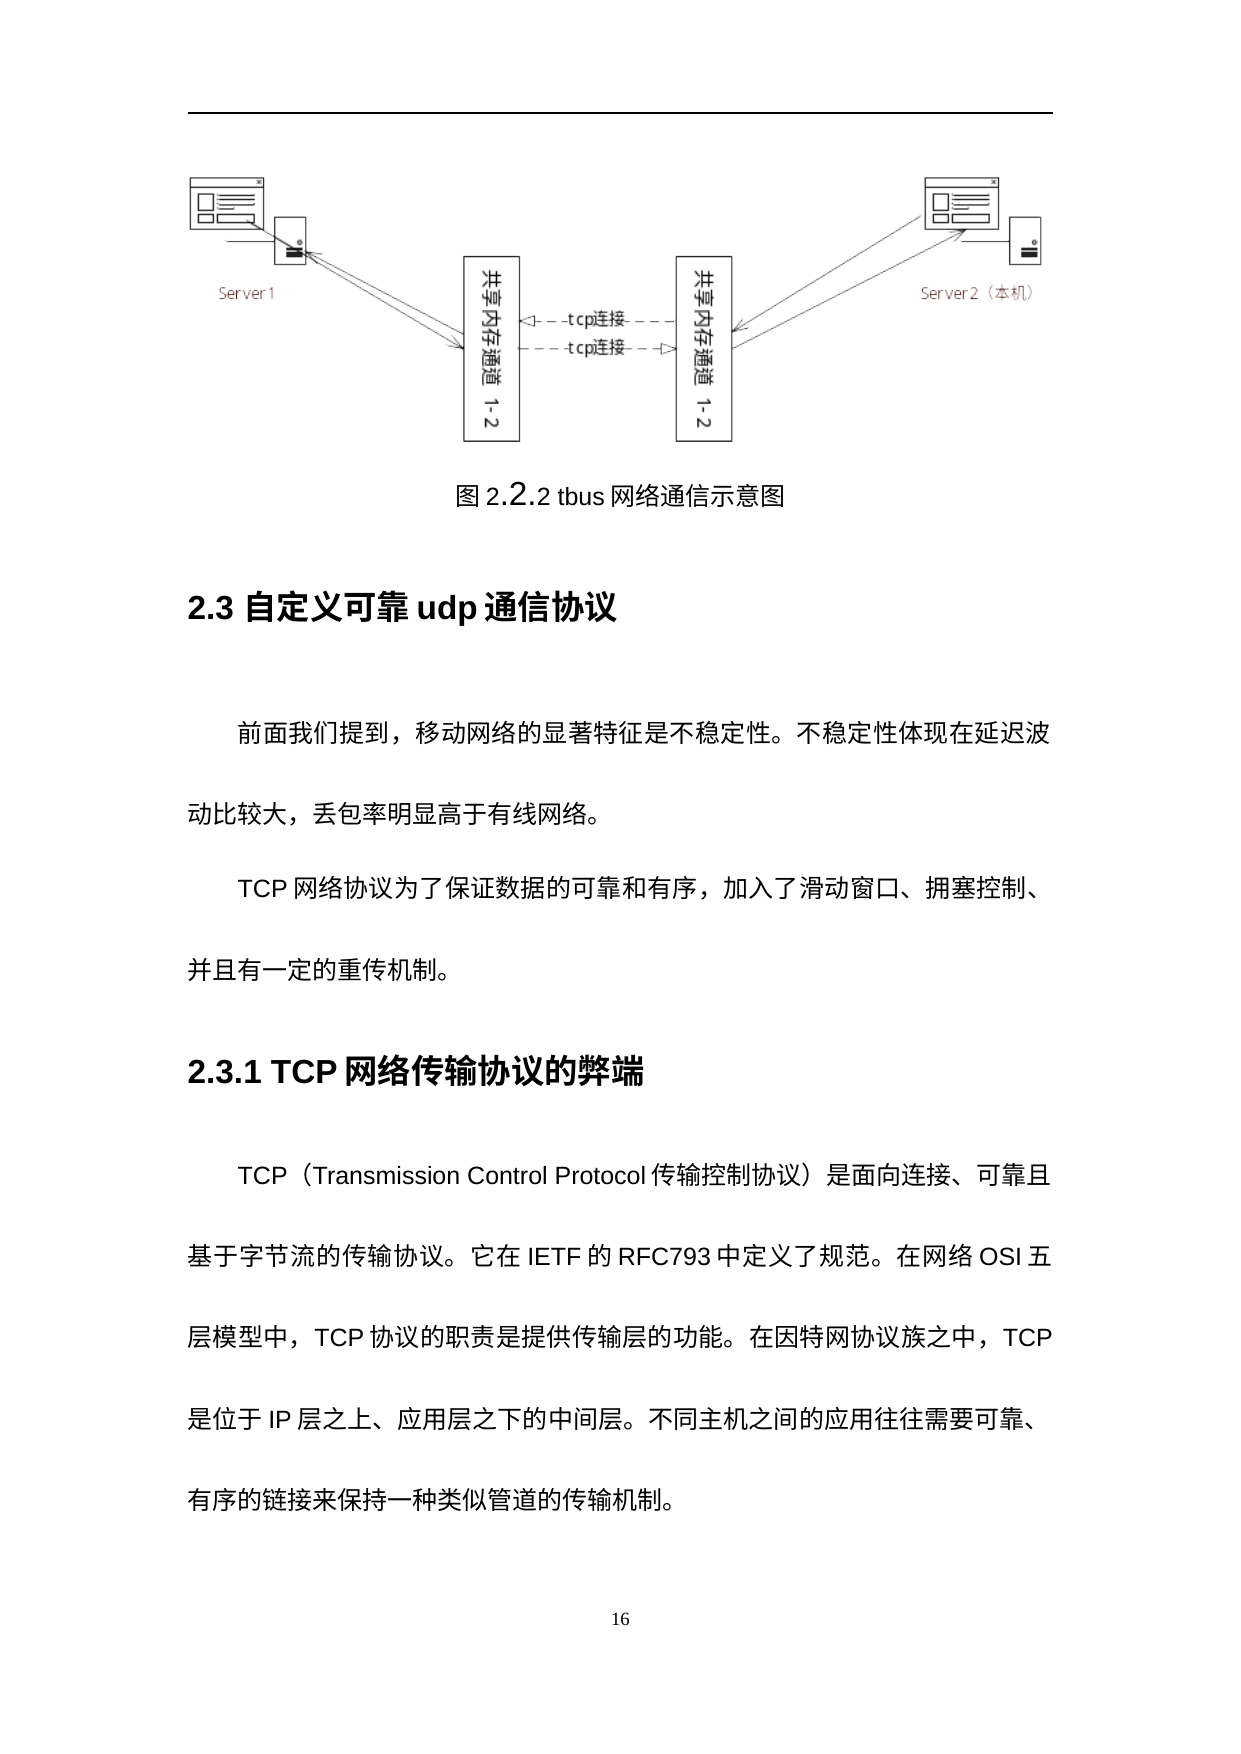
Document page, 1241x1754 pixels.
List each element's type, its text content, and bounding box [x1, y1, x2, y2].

text TCP网络协议为了保证数据的可靠和有序，加入了滑动窗口、拥塞控制、并且有一定的重传机制。 [187, 854, 1053, 1001]
subtitle 2.3 自定义可靠udp通信协议 [187, 572, 1053, 637]
text 图2.2.2 tbus网络通信示意图 [187, 461, 1053, 526]
text 2.3.1 TCP网络传输协议的弊端 [187, 1037, 1053, 1102]
text 前面我们提到，移动网络的显著特征是不稳定性。不稳定性体现在延迟波动比较大，丢包率明显高于有线网络。 [187, 699, 1053, 846]
text TCP（Transmission Control Protocol传输控制协议）是面向连接、可靠且基于字节流的传输协议。它在IETF的RFC793中定义了规范。在网络OSI五层模型中，TCP协议的职责是提供传输层的功能。在因特网协议族之中，TCP是位于IP层之上、应用层之下的中间层。不同主机之间的应用往往需要可靠、有序的链接来保持一种类似管道的传输机制。 [187, 1141, 1053, 1531]
